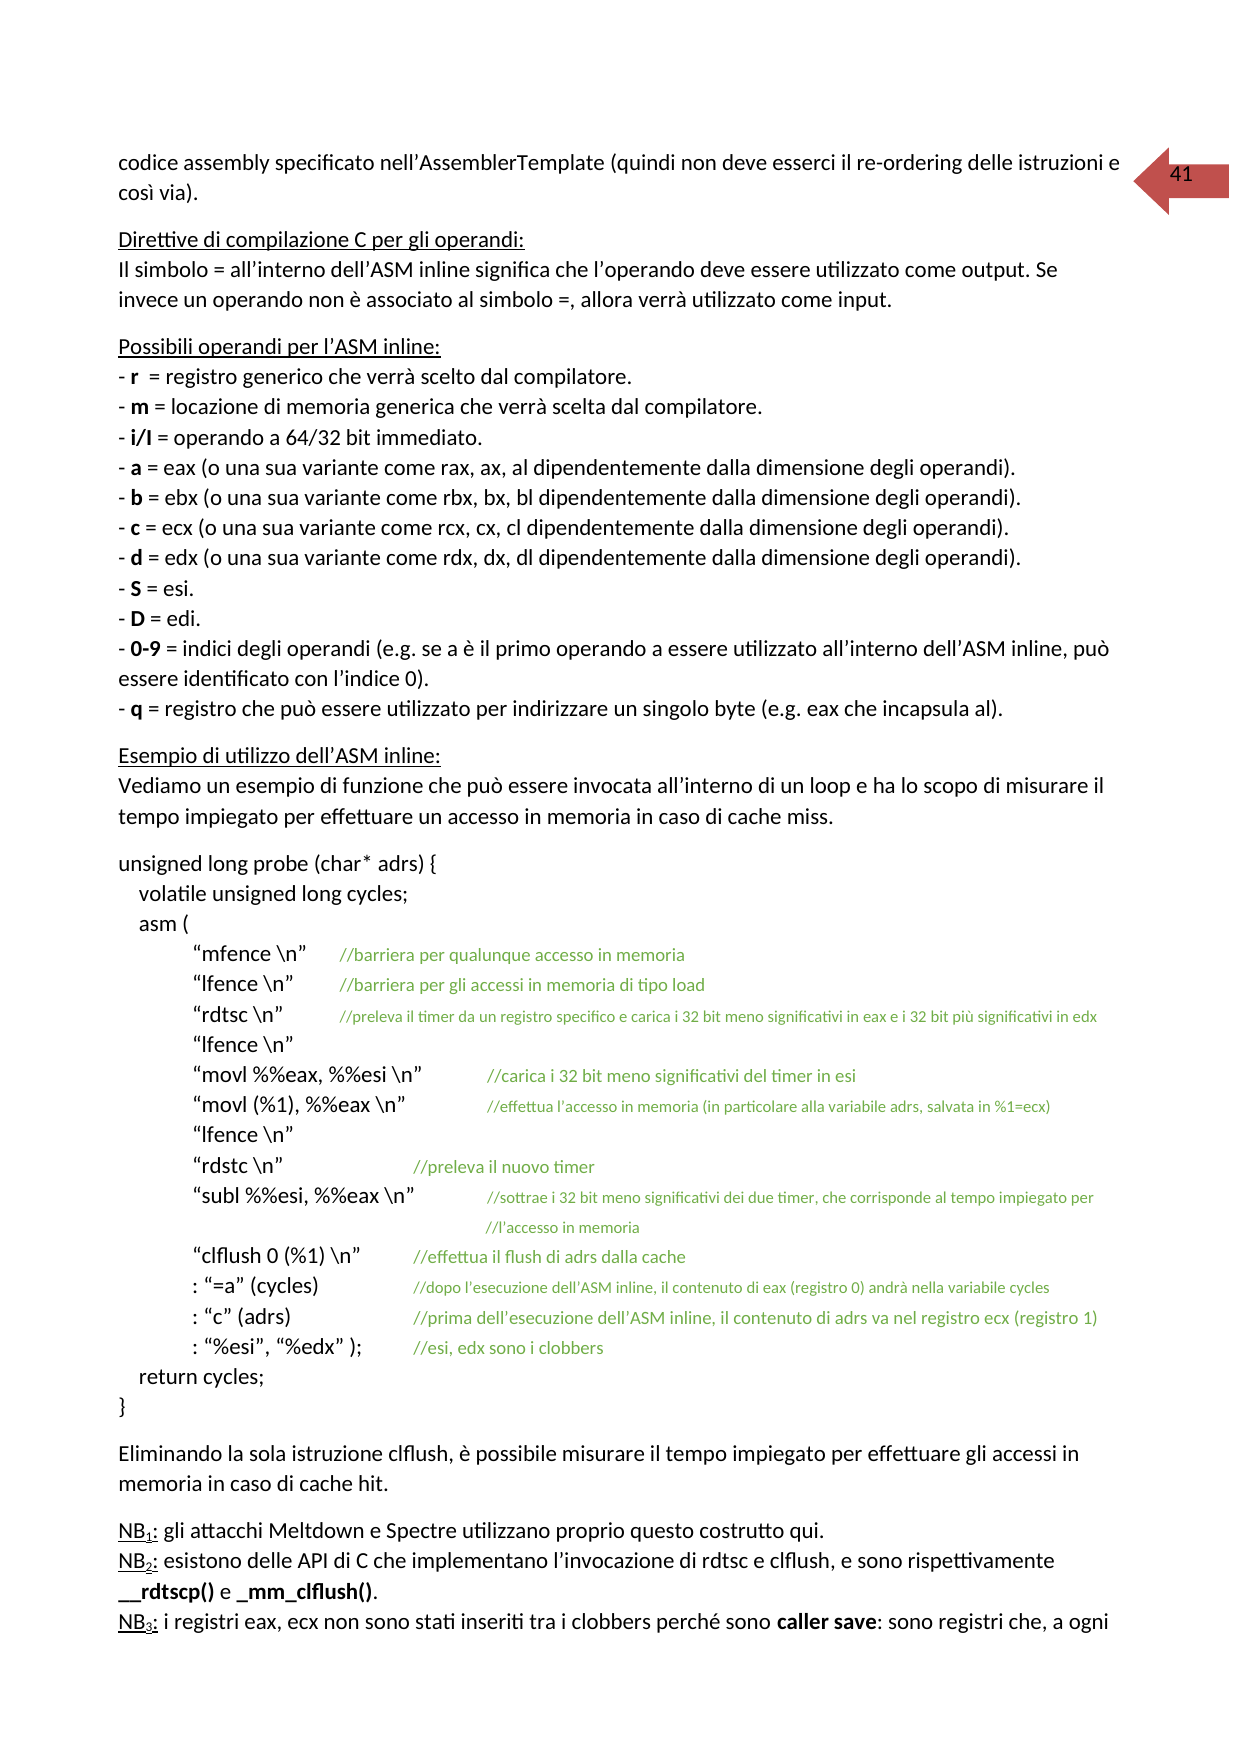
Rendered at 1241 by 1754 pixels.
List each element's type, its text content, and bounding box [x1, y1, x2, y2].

text unsigned long probe (char* adrs) { volatile unsigned long cycles; asm ( “mfence \n” //barriera per qualunque accesso in memoria “lfence \n” //barriera per gli accessi in memoria di tipo load “rdtsc \n” //preleva il timer da un registro specifico e carica i 32 bit meno significativi in eax e i 32 bit più significativi in edx “lfence \n” “movl %%eax, %%esi \n” //carica i 32 bit meno significativi del timer in esi “movl (%1), %%eax \n” //effettua l’accesso in memoria (in particolare alla variabile adrs, salvata in %1=ecx) “lfence \n” “rdstc \n” //preleva il nuovo timer “subl %%esi, %%eax \n” //sottrae i 32 bit meno significativi dei due timer, che corrisponde al tempo impiegato per //l’accesso in memoria “clflush 0 (%1) \n” //effettua il flush di adrs dalla cache : “=a” (cycles) //dopo l’esecuzione dell’ASM inline, il contenuto di eax (registro 0) andrà nella variabile cycles : “c” (adrs) //prima dell’esecuzione dell’ASM inline, il contenuto di adrs va nel registro ecx (registro 1) : “%esi”, “%edx” ); //esi, edx sono i clobbers return cycles; } [118, 849, 1122, 1420]
text Direttive di compilazione C per gli operandi: Il simbolo = all’interno dell’ASM inline significa che l’operando deve essere utilizzato come output. Se invece un operando non è associato al simbolo =, allora verrà utilizzato come input. [118, 225, 1122, 313]
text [118, 148, 1122, 206]
text Esempio di utilizzo dell’ASM inline: Vediamo un esempio di funzione che può essere invocata all’interno di un loop e ha lo scopo di misurare il tempo impiegato per effettuare un accesso in memoria in caso di cache miss. [118, 741, 1122, 830]
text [118, 1516, 1122, 1635]
text Eliminando la sola istruzione clflush, è possibile misurare il tempo impiegato per effettuare gli accessi in memoria in caso di cache hit. [118, 1439, 1122, 1497]
text Possibili operandi per l’ASM inline: - r = registro generico che verrà scelto dal compilatore. - m = locazione di memoria generica che verrà scelta dal compilatore. - i/I = operando a 64/32 bit immediato. - a = eax (o una sua variante come rax, ax, al dipendentemente dalla dimensione degli operandi). - b = ebx (o una sua variante come rbx, bx, bl dipendentemente dalla dimensione degli operandi). - c = ecx (o una sua variante come rcx, cx, cl dipendentemente dalla dimensione degli operandi). - d = edx (o una sua variante come rdx, dx, dl dipendentemente dalla dimensione degli operandi). - S = esi. - D = edi. - 0-9 = indici degli operandi (e.g. se a è il primo operando a essere utilizzato all’interno dell’ASM inline, può essere identificato con l’indice 0). - q = registro che può essere utilizzato per indirizzare un singolo byte (e.g. eax che incapsula al). [118, 332, 1122, 722]
